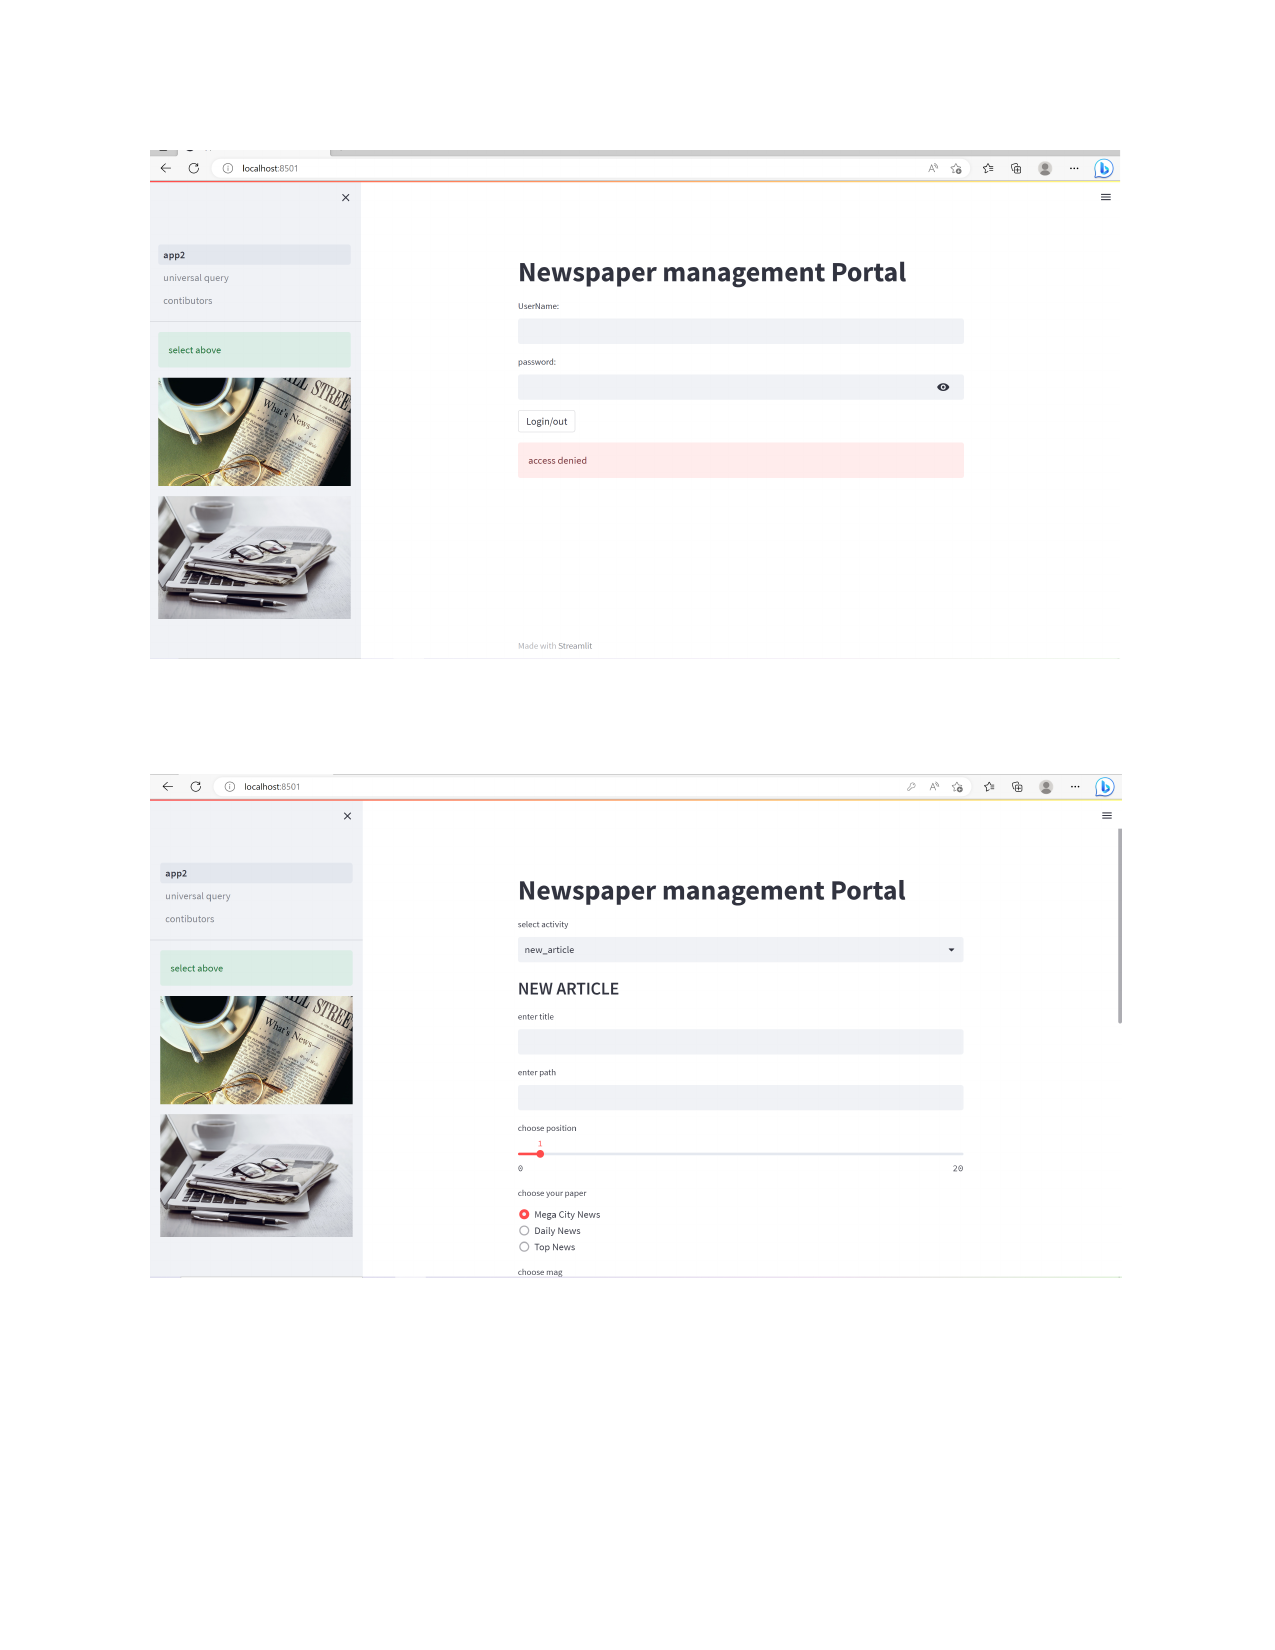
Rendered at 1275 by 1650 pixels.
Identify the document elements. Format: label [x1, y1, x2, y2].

picture [150, 150, 1121, 659]
picture [150, 774, 1122, 1278]
